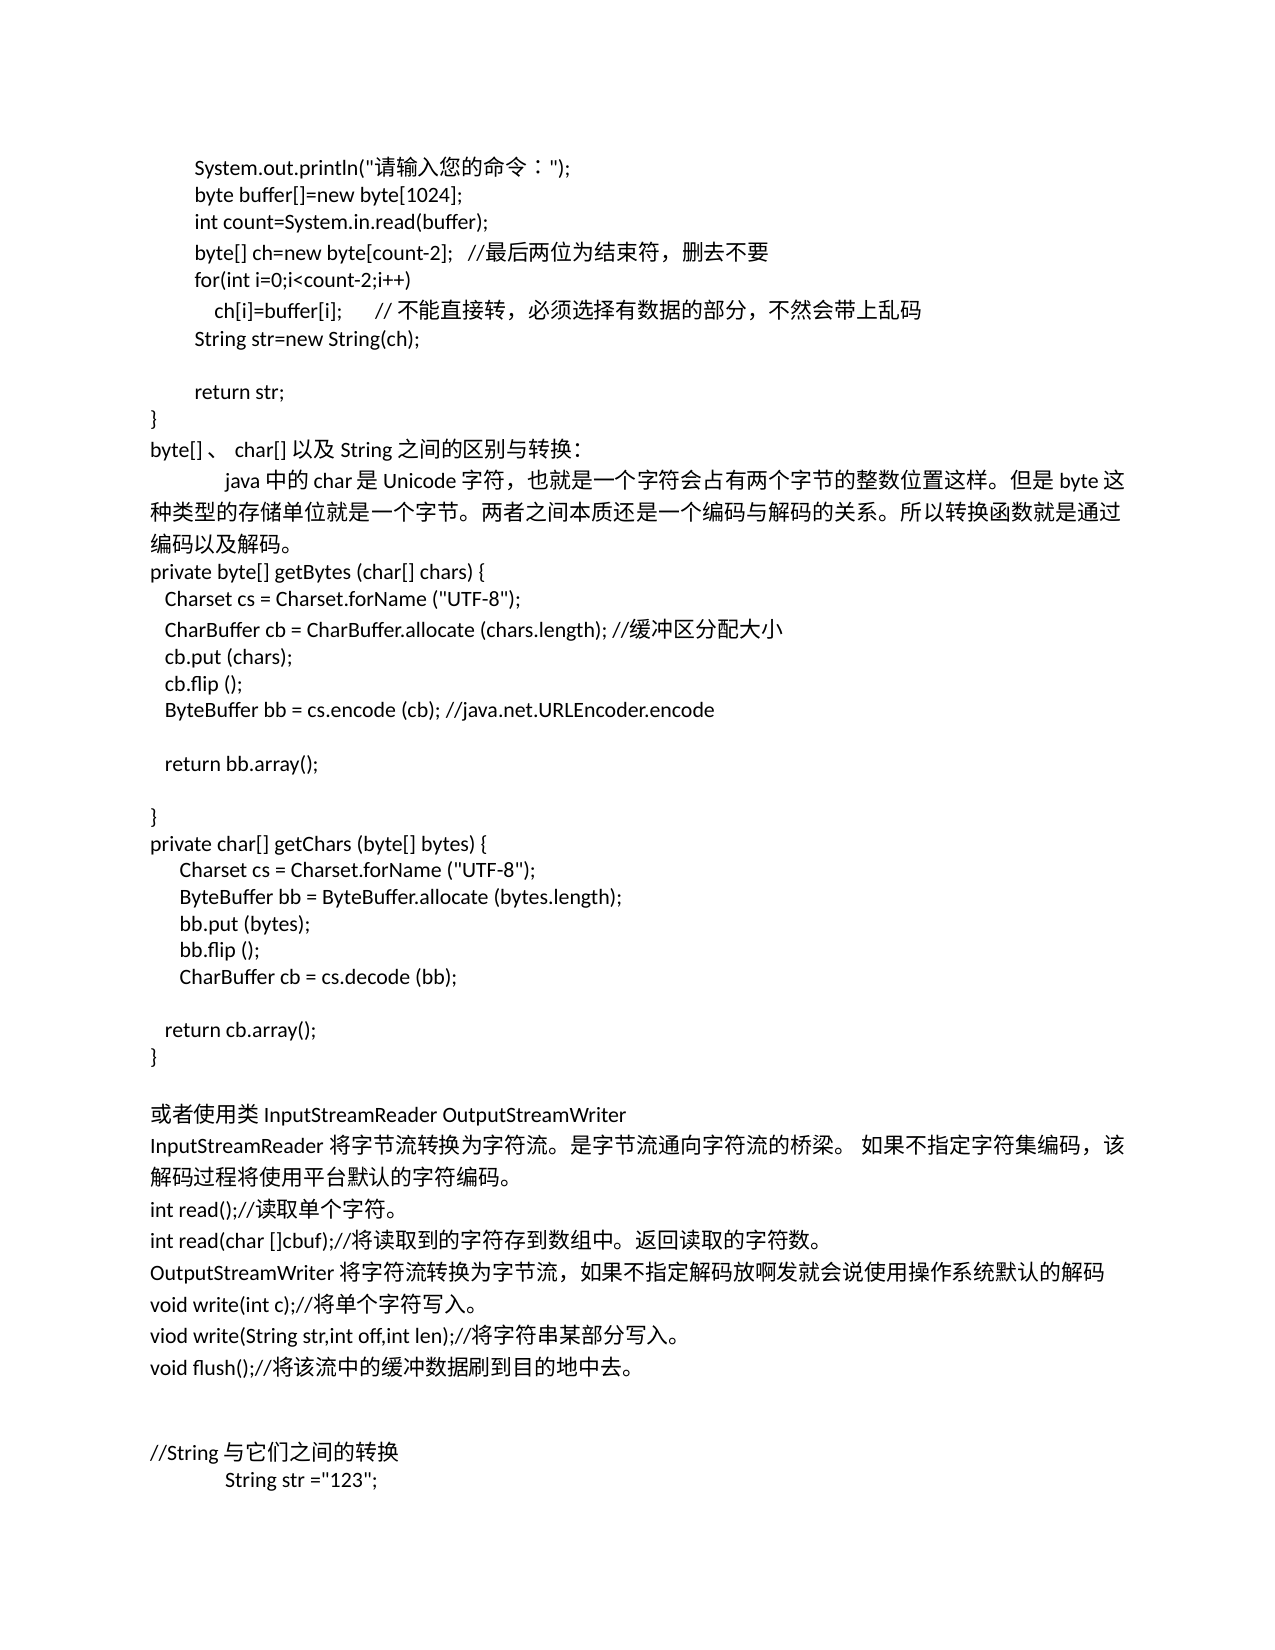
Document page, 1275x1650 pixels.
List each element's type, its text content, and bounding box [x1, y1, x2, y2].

text } [150, 803, 1125, 830]
text private byte[] getBytes (char[] chars) { [150, 558, 1125, 585]
text void flush();//将该流中的缓冲数据刷到目的地中去。 [150, 1350, 1125, 1382]
text bb.put (bytes); [150, 910, 1125, 937]
text 或者使用类InputStreamReader OutputStreamWriter [150, 1097, 1125, 1128]
text ch[i]=buffer[i]; // 不能直接转，必须选择有数据的部分，不然会带上乱码 [150, 293, 1125, 325]
text int count=System.in.read(buffer); [150, 208, 1125, 235]
text String str ="123"; [150, 1467, 1125, 1493]
text return cb.array(); [150, 1017, 1125, 1043]
text Charset cs = Charset.forName ("UTF-8"); [150, 585, 1125, 612]
text //String 与它们之间的转换 [150, 1435, 1125, 1467]
text } [150, 405, 1125, 432]
text private char[] getChars (byte[] bytes) { [150, 830, 1125, 857]
text bb.flip (); [150, 937, 1125, 963]
text viod write(String str,int off,int len);//将字符串某部分写入。 [150, 1318, 1125, 1350]
text CharBuffer cb = CharBuffer.allocate (chars.length); //缓冲区分配大小 [150, 612, 1125, 643]
text byte buffer[]=new byte[1024]; [150, 182, 1125, 208]
text } [150, 1043, 1125, 1070]
text ByteBuffer bb = ByteBuffer.allocate (bytes.length); [150, 883, 1125, 910]
text java中的char是Unicode字符，也就是一个字符会占有两个字节的整数位置这样。但是byte这种类型的存储单位就是一个字节。两者之间本质还是一个编码与解码的关系。所以转换函数就是通过编码以及解码。 [150, 463, 1125, 558]
text void write(int c);//将单个字符写入。 [150, 1287, 1125, 1318]
text byte[] ch=new byte[count-2]; //最后两位为结束符，删去不要 [150, 235, 1125, 267]
text OutputStreamWriter 将字符流转换为字节流，如果不指定解码放啊发就会说使用操作系统默认的解码 [150, 1255, 1125, 1287]
text cb.flip (); [150, 670, 1125, 697]
text byte[] 、 char[] 以及 String 之间的区别与转换： [150, 432, 1125, 463]
text ByteBuffer bb = cs.encode (cb); //java.net.URLEncoder.encode [150, 697, 1125, 723]
text String str=new String(ch); [150, 325, 1125, 352]
text Charset cs = Charset.forName ("UTF-8"); [150, 857, 1125, 883]
text for(int i=0;i<count-2;i++) [150, 267, 1125, 293]
text CharBuffer cb = cs.decode (bb); [150, 963, 1125, 990]
text int read();//读取单个字符。 [150, 1192, 1125, 1223]
text System.out.println("请输入您的命令∶"); [150, 150, 1125, 182]
text int read(char []cbuf);//将读取到的字符存到数组中。返回读取的字符数。 [150, 1223, 1125, 1255]
text InputStreamReader 将字节流转换为字符流。是字节流通向字符流的桥梁。 如果不指定字符集编码，该解码过程将使用平台默认的字符编码。 [150, 1128, 1125, 1192]
text return bb.array(); [150, 750, 1125, 777]
text cb.put (chars); [150, 643, 1125, 670]
text return str; [150, 378, 1125, 405]
